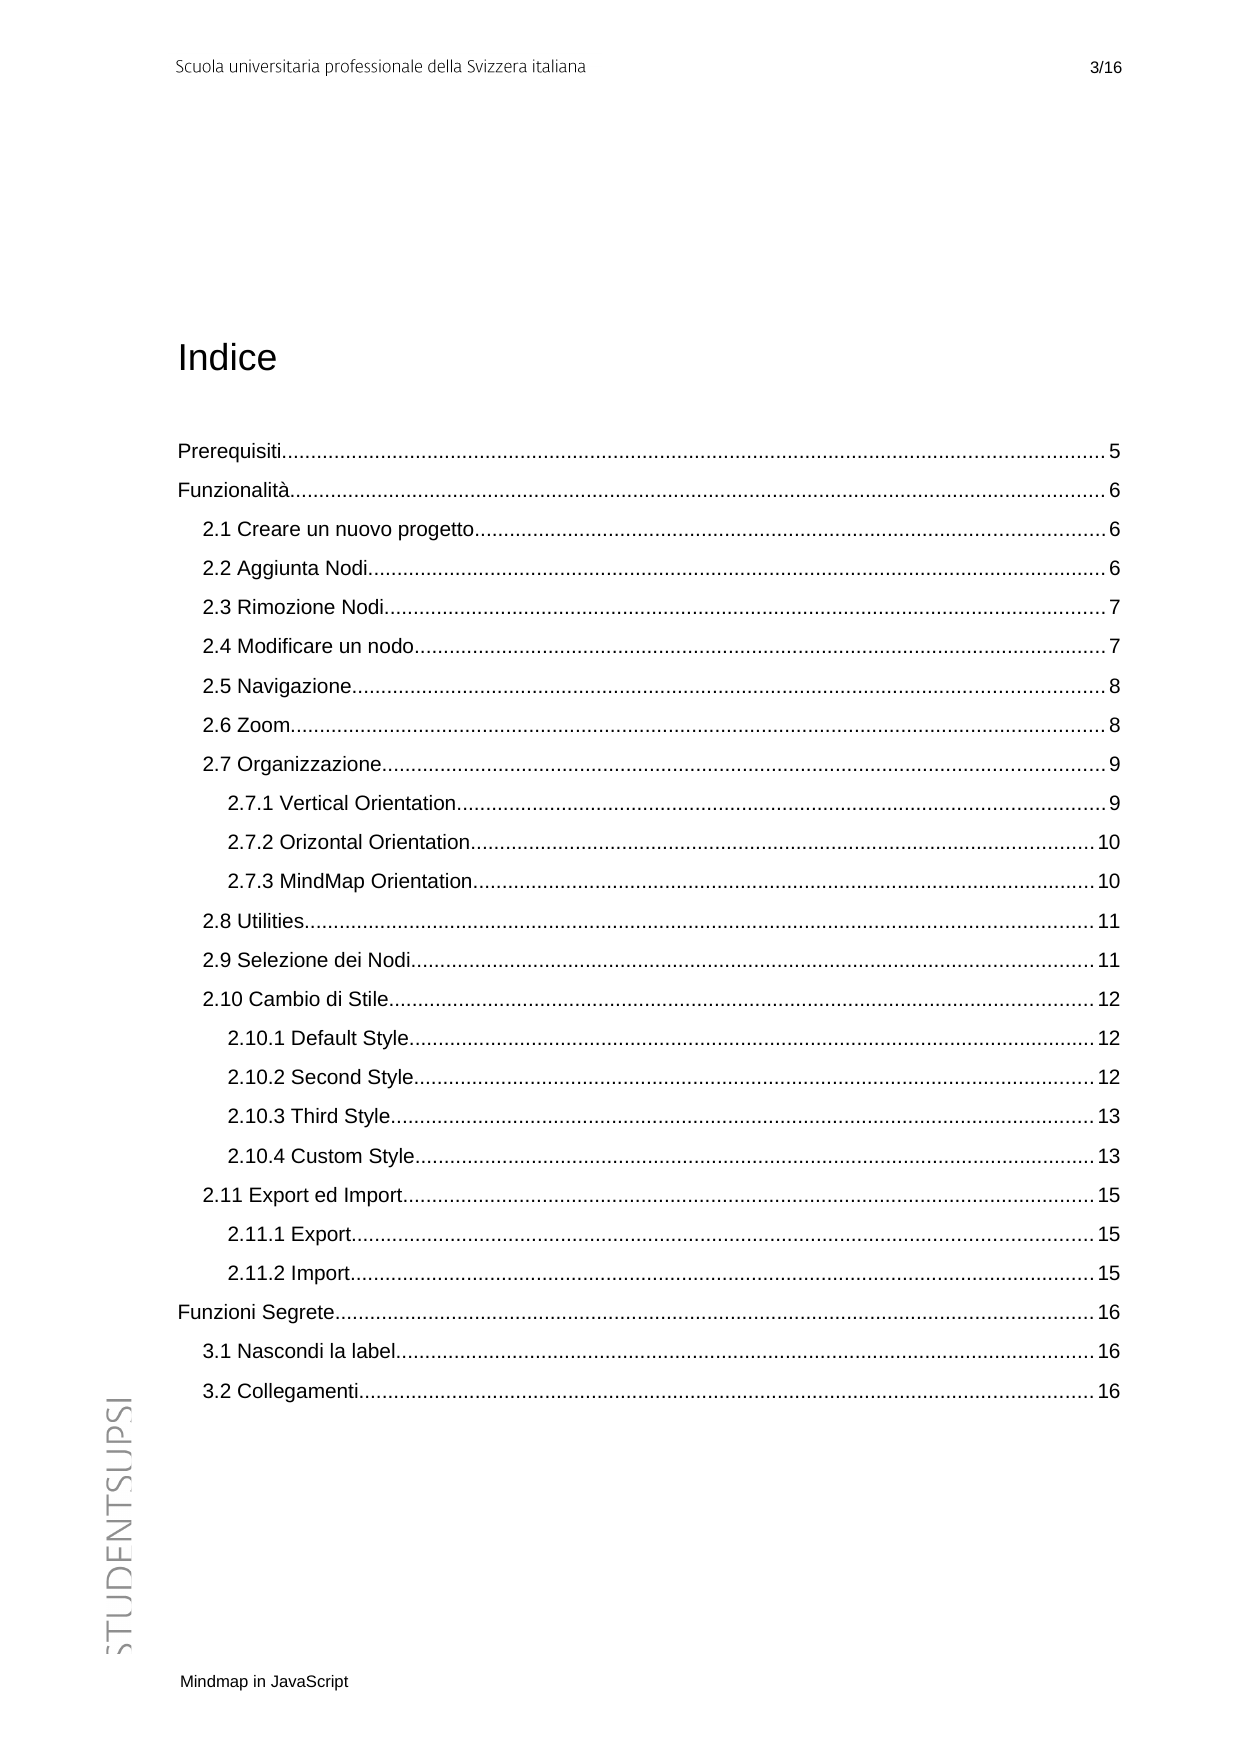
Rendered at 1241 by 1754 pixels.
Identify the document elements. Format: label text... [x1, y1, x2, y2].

text 2.10.4 Custom Style 13 [227, 1143, 1122, 1167]
picture [168, 53, 602, 80]
text 2.11 Export ed Import 15 [202, 1183, 1122, 1207]
text 2.11.1 Export 15 [227, 1222, 1122, 1246]
text 2.9 Selezione dei Nodi 11 [202, 948, 1122, 972]
text 2.4 Modificare un nodo 7 [202, 634, 1122, 658]
text Funzioni Segrete 16 [177, 1300, 1122, 1324]
text 2.8 Utilities 11 [202, 908, 1122, 932]
text 2.3 Rimozione Nodi 7 [202, 595, 1122, 619]
text 3.2 Collegamenti 16 [202, 1378, 1122, 1402]
text 2.7 Organizzazione 9 [202, 752, 1122, 776]
text Indice [177, 335, 1122, 378]
text Prerequisiti 5 [177, 438, 1122, 462]
text 2.10.1 Default Style 12 [227, 1026, 1122, 1050]
text 2.1 Creare un nuovo progetto 6 [202, 517, 1122, 541]
text 2.6 Zoom 8 [202, 713, 1122, 737]
text 2.7.3 MindMap Orientation 10 [227, 869, 1122, 893]
picture [106, 1399, 132, 1654]
text 2.10.2 Second Style 12 [227, 1065, 1122, 1089]
text 2.11.2 Import 15 [227, 1261, 1122, 1285]
text 2.10 Cambio di Stile 12 [202, 987, 1122, 1011]
text 2.7.2 Orizontal Orientation 10 [227, 830, 1122, 854]
text 2.10.3 Third Style 13 [227, 1104, 1122, 1128]
text 2.7.1 Vertical Orientation 9 [227, 791, 1122, 815]
text 2.2 Aggiunta Nodi 6 [202, 556, 1122, 580]
text Funzionalità 6 [177, 478, 1122, 502]
text 3.1 Nascondi la label 16 [202, 1339, 1122, 1363]
text 2.5 Navigazione 8 [202, 673, 1122, 697]
